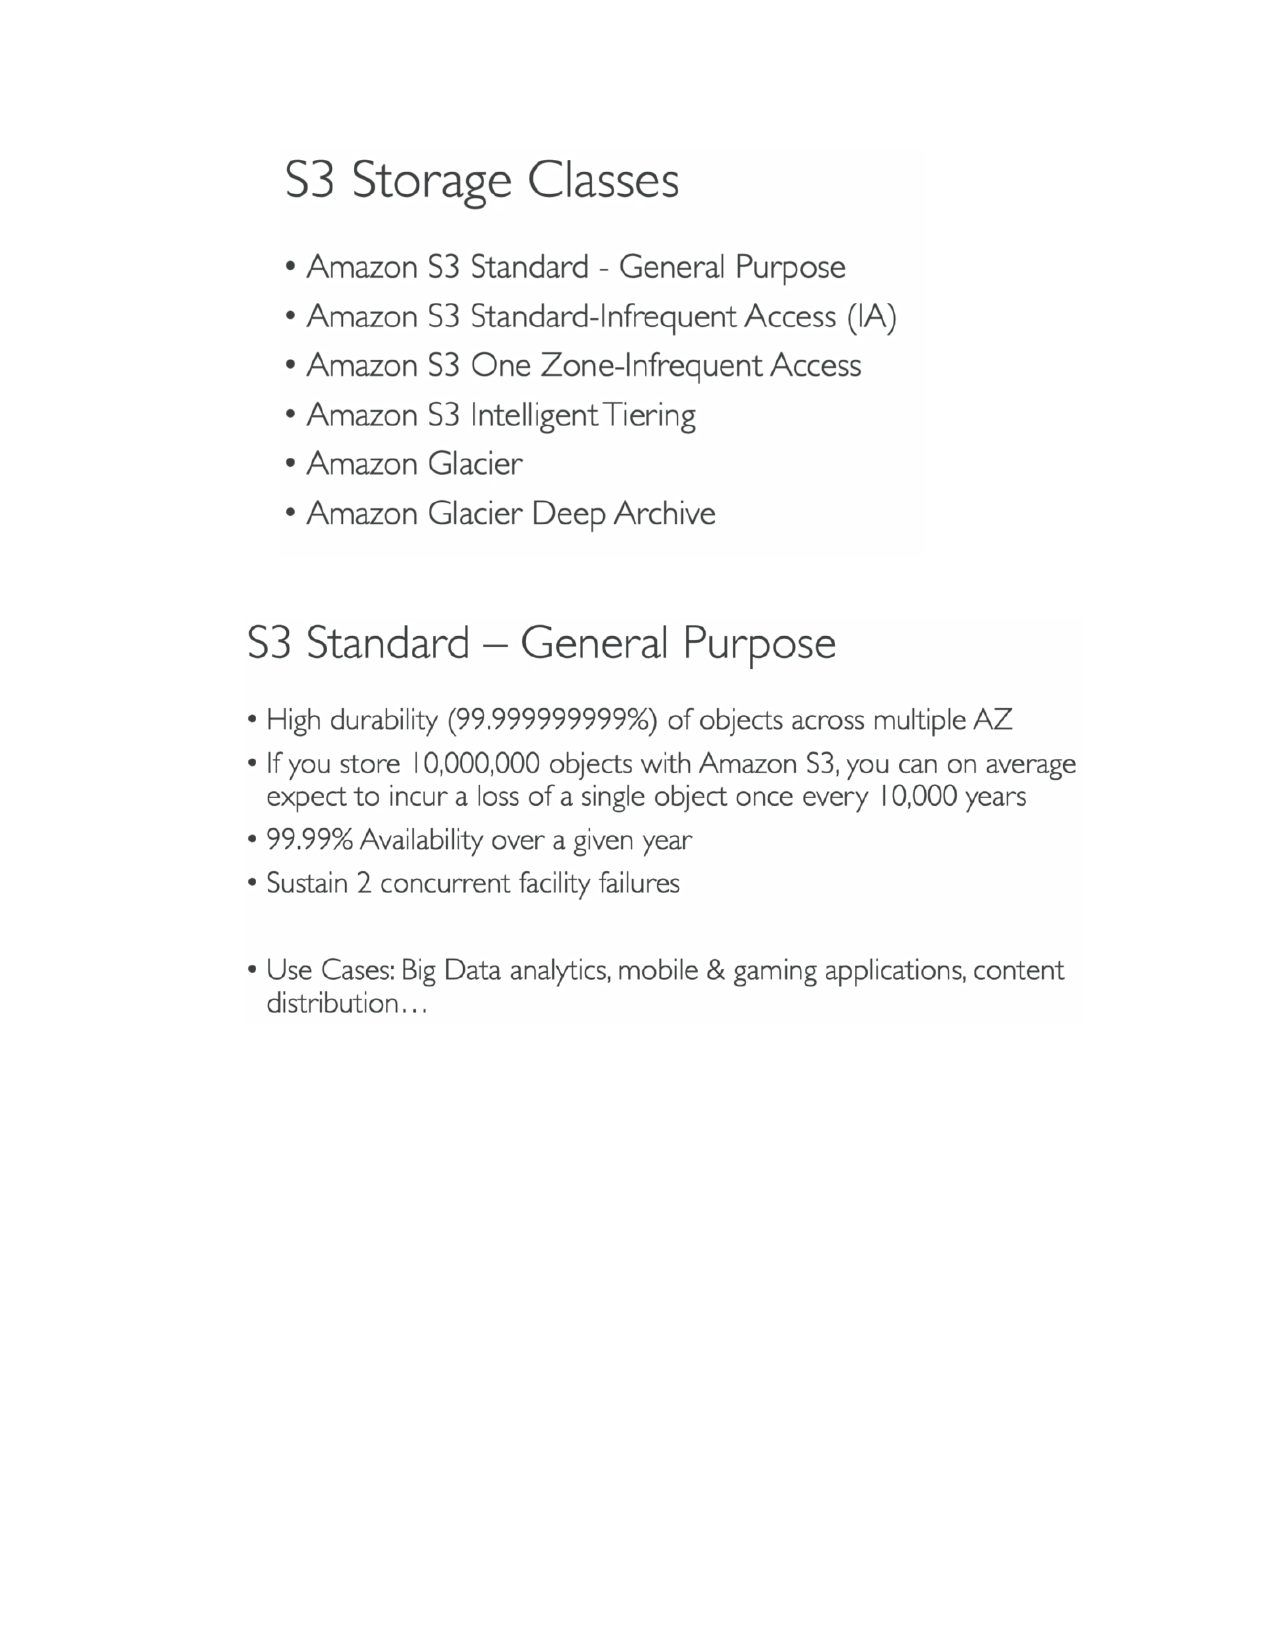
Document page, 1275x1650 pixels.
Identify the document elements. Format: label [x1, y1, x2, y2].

picture [243, 618, 1084, 1025]
picture [280, 150, 926, 558]
